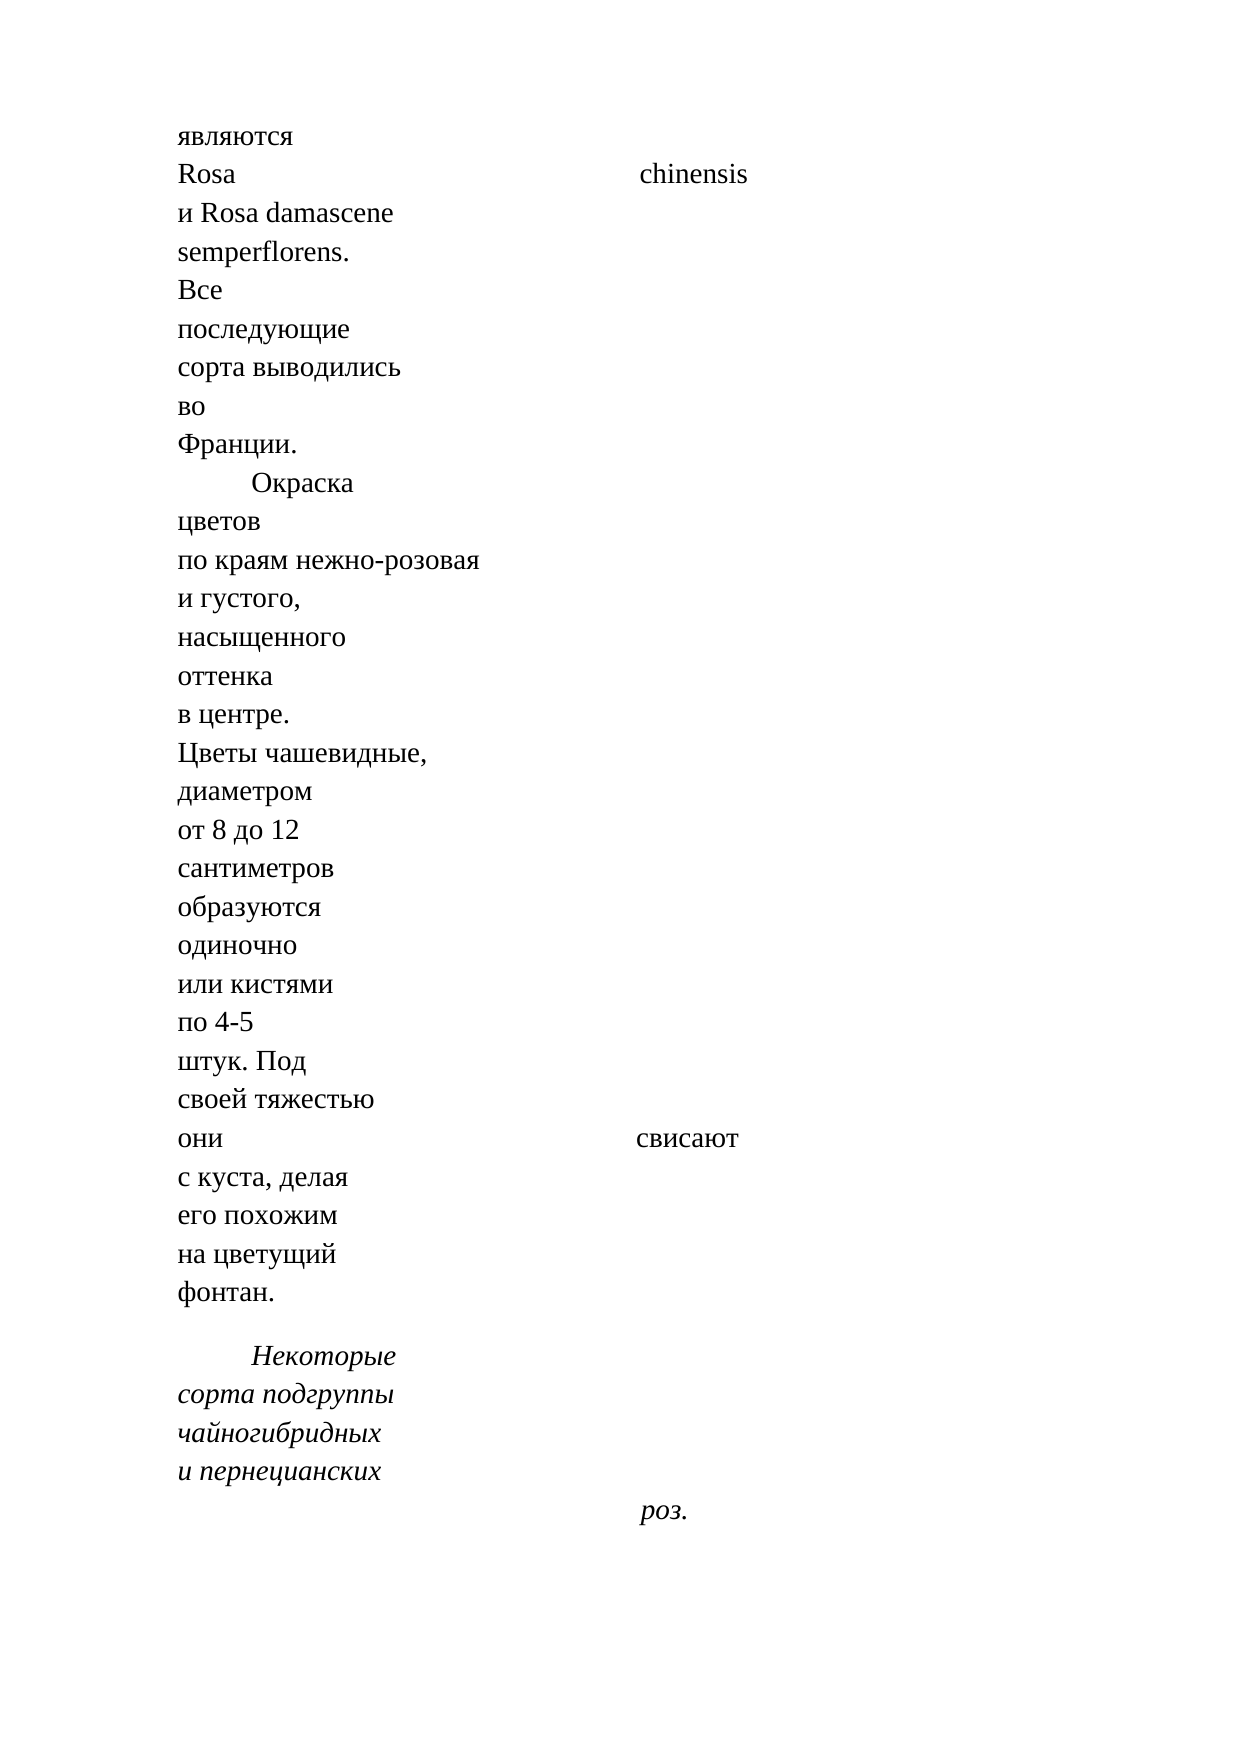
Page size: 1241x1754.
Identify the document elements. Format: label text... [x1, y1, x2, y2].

text Некоторые лепестки сорта сорта подгруппы 120 чайногибридных смесь и пернецианских белая роз. [177, 1338, 1152, 1526]
text Окраска фонтан цветов но по краям нежно-розовая жёлтые и густого, основном насыщенного роз оттенка лепестки в центре. сорта Цветы чашевидные, Dei диаметром выглядит от 8 до 12 жёлтая сантиметров фиолетового образуются красного одиночно розового или кистями например по 4-5 оттенков штук. Под других своей тяжестью участки они свисают но с куста, делая белые его похожим основном на цветущий средняя фонтан. [177, 465, 1152, 1308]
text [177, 118, 1152, 460]
